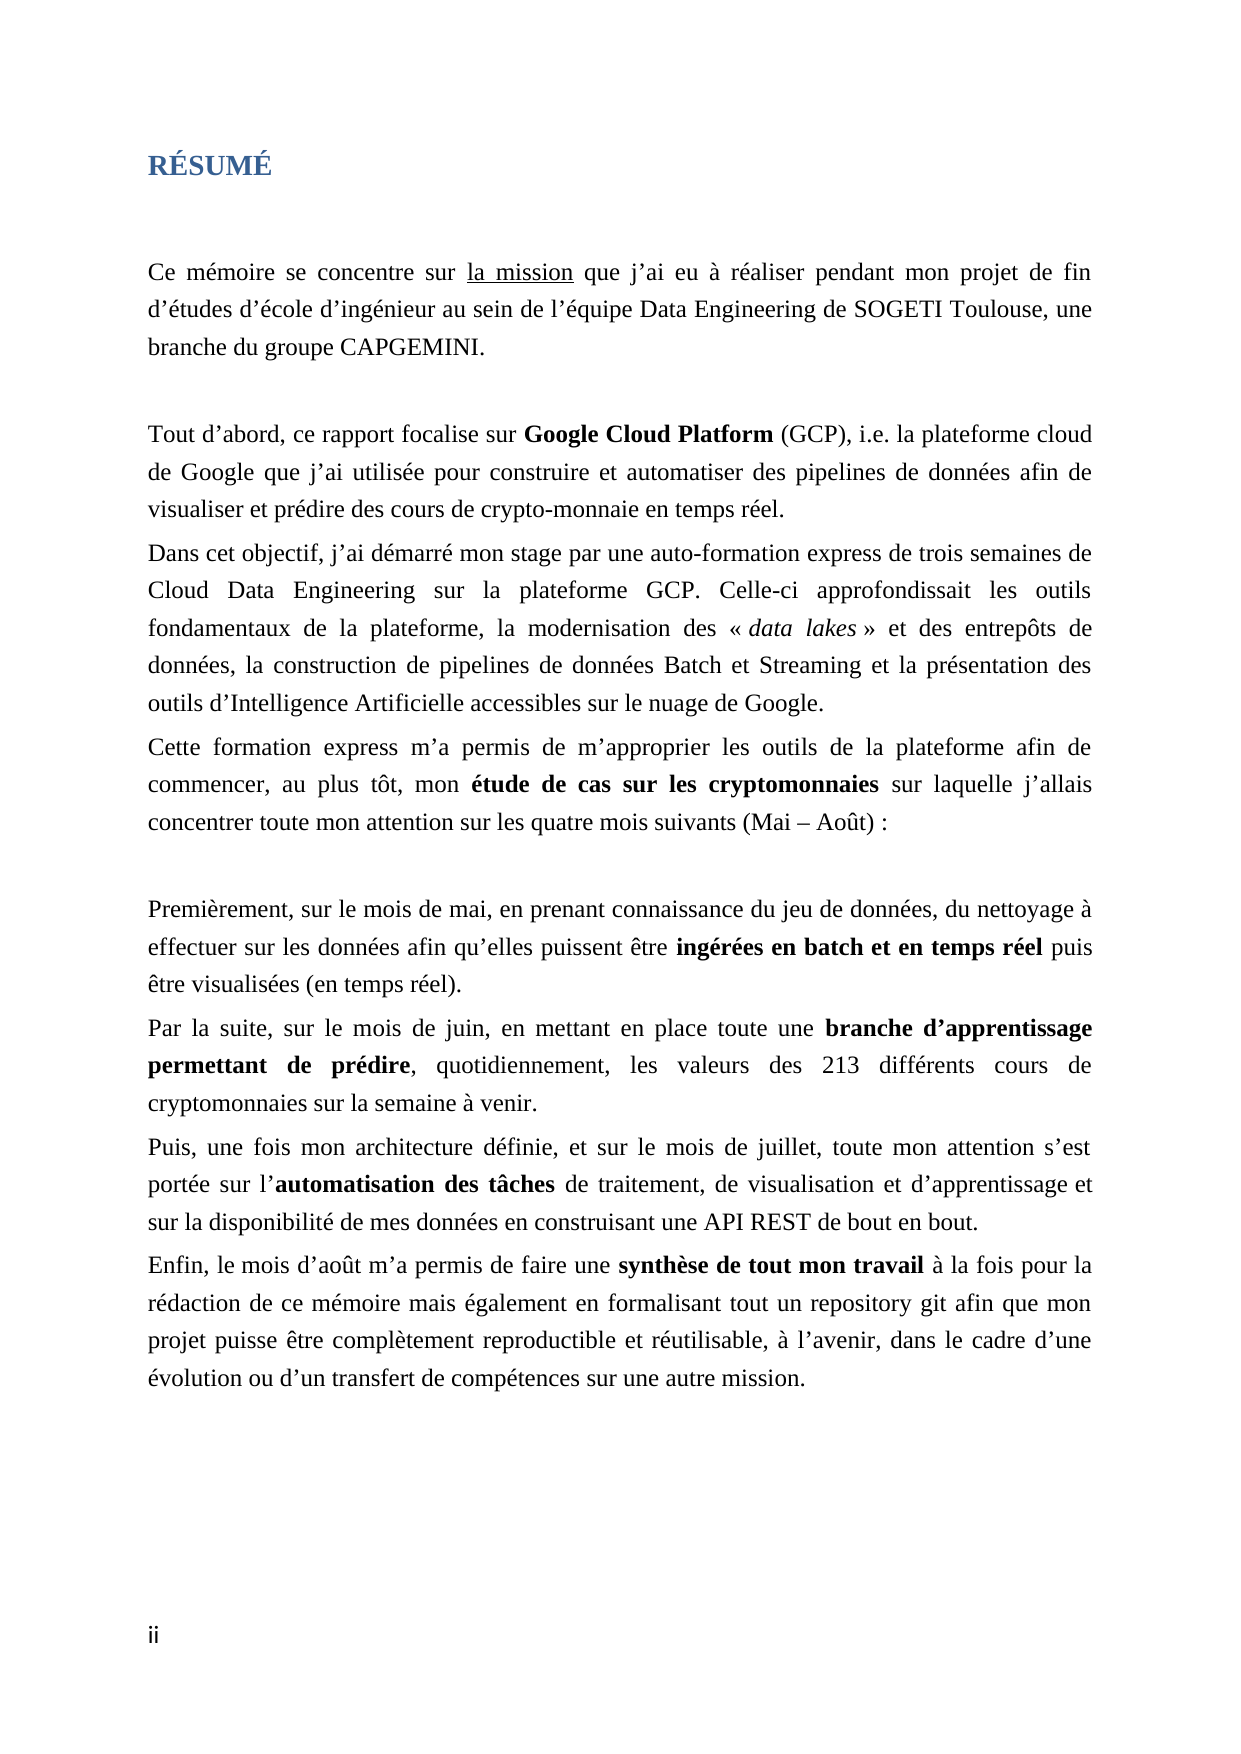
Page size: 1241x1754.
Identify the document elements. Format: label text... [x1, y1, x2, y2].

text Enfin, le mois d’août m’a permis de faire une synthèse de tout mon travail à la fois pour la rédaction de ce mémoire mais également en formalisant tout un repository git afin que mon projet puisse être complètement reproductible et réutilisable, à l’avenir, dans le cadre d’une évolution ou d’un transfert de compétences sur une autre mission. [148, 1242, 1093, 1392]
text Puis, une fois mon architecture définie, et sur le mois de juillet, toute mon attention s’est portée sur l’automatisation des tâches de traitement, de visualisation et d’apprentissage et sur la disponibilité de mes données en construisant une API REST de bout en bout. [148, 1123, 1093, 1235]
text Tout d’abord, ce rapport focalise sur Google Cloud Platform (GCP), i.e. la plateforme cloud de Google que j’ai utilisée pour construire et automatiser des pipelines de données afin de visualiser et prédire des cours de crypto-monnaie en temps réel. [148, 410, 1093, 523]
text Dans cet objectif, j’ai démarré mon stage par une auto-formation express de trois semaines de Cloud Data Engineering sur la plateforme GCP. Celle-ci approfondissait les outils fondamentaux de la plateforme, la modernisation des « data lakes » et des entrepôts de données, la construction de pipelines de données Batch et Streaming et la présentation des outils d’Intelligence Artificielle accessibles sur le nuage de Google. [148, 529, 1093, 717]
text Par la suite, sur le mois de juin, en mettant en place toute une branche d’apprentissage permettant de prédire, quotidiennement, les valeurs des 213 différents cours de cryptomonnaies sur la semaine à venir. [148, 1004, 1093, 1117]
subtitle Résumé [148, 148, 1093, 181]
text Ce mémoire se concentre sur la mission que j’ai eu à réaliser pendant mon projet de fin d’études d’école d’ingénieur au sein de l’équipe Data Engineering de SOGETI Toulouse, une branche du groupe CAPGEMINI. [148, 248, 1093, 360]
text Premièrement, sur le mois de mai, en prenant connaissance du jeu de données, du nettoyage à effectuer sur les données afin qu’elles puissent être ingérées en batch et en temps réel puis être visualisées (en temps réel). [148, 885, 1093, 998]
text Cette formation express m’a permis de m’approprier les outils de la plateforme afin de commencer, au plus tôt, mon étude de cas sur les cryptomonnaies sur laquelle j’allais concentrer toute mon attention sur les quatre mois suivants (Mai – Août) : [148, 723, 1093, 835]
